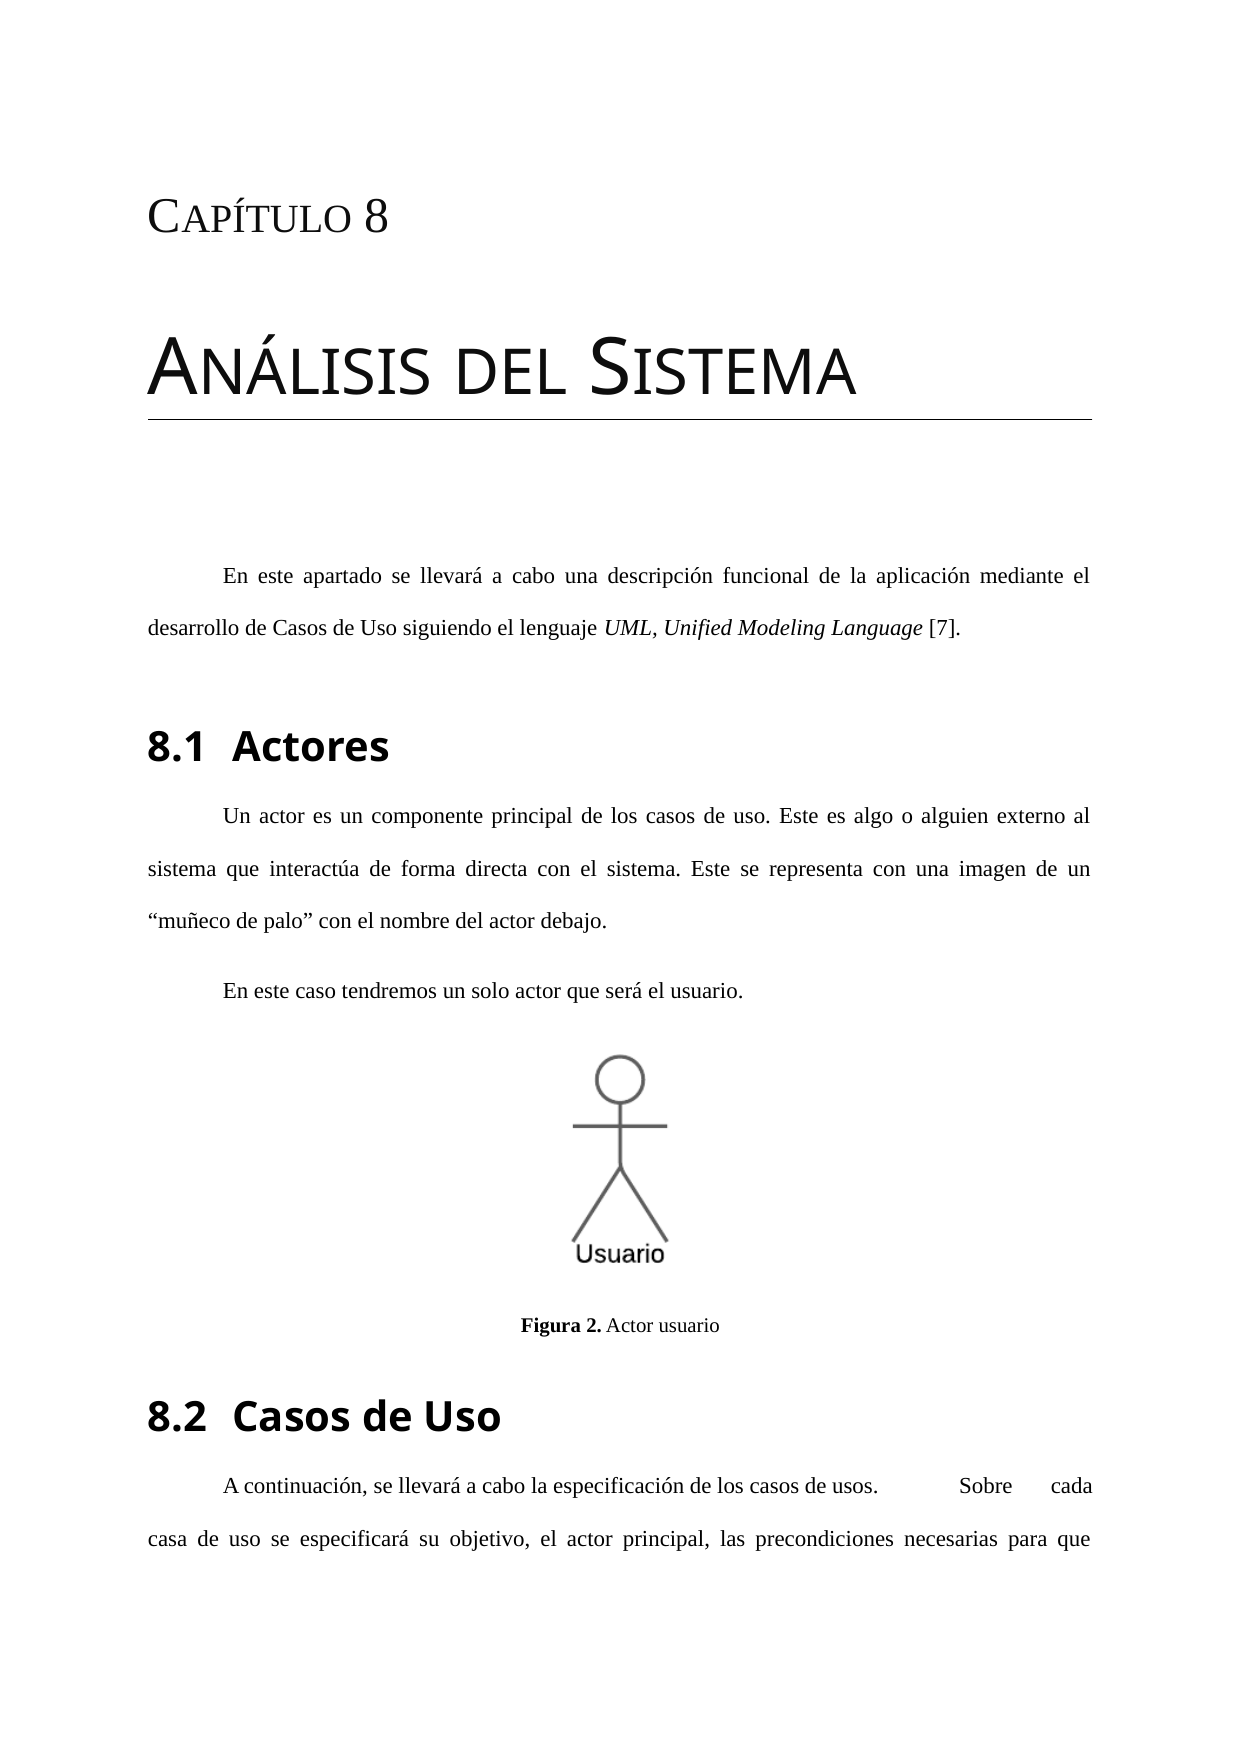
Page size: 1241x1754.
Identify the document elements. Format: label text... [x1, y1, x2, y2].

subtitle Análisis del Sistema [148, 148, 1092, 419]
picture [555, 1046, 685, 1270]
subtitle Actores [148, 717, 1092, 774]
text En este apartado se llevará a cabo una descripción funcional de la aplicación mediante el desarrollo de Casos de Uso siguiendo el lenguaje UML, Unified Modeling Language [7]. [148, 562, 1092, 641]
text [148, 1472, 1092, 1551]
subtitle Casos de Uso [148, 1387, 1092, 1444]
text Figura 2. Actor usuario [148, 1313, 1092, 1337]
text Un actor es un componente principal de los casos de uso. Este es algo o alguien externo al sistema que interactúa de forma directa con el sistema. Este se representa con una imagen de un “muñeco de palo” con el nombre del actor debajo. [148, 802, 1092, 934]
text En este caso tendremos un solo actor que será el usuario. [148, 977, 1092, 1003]
